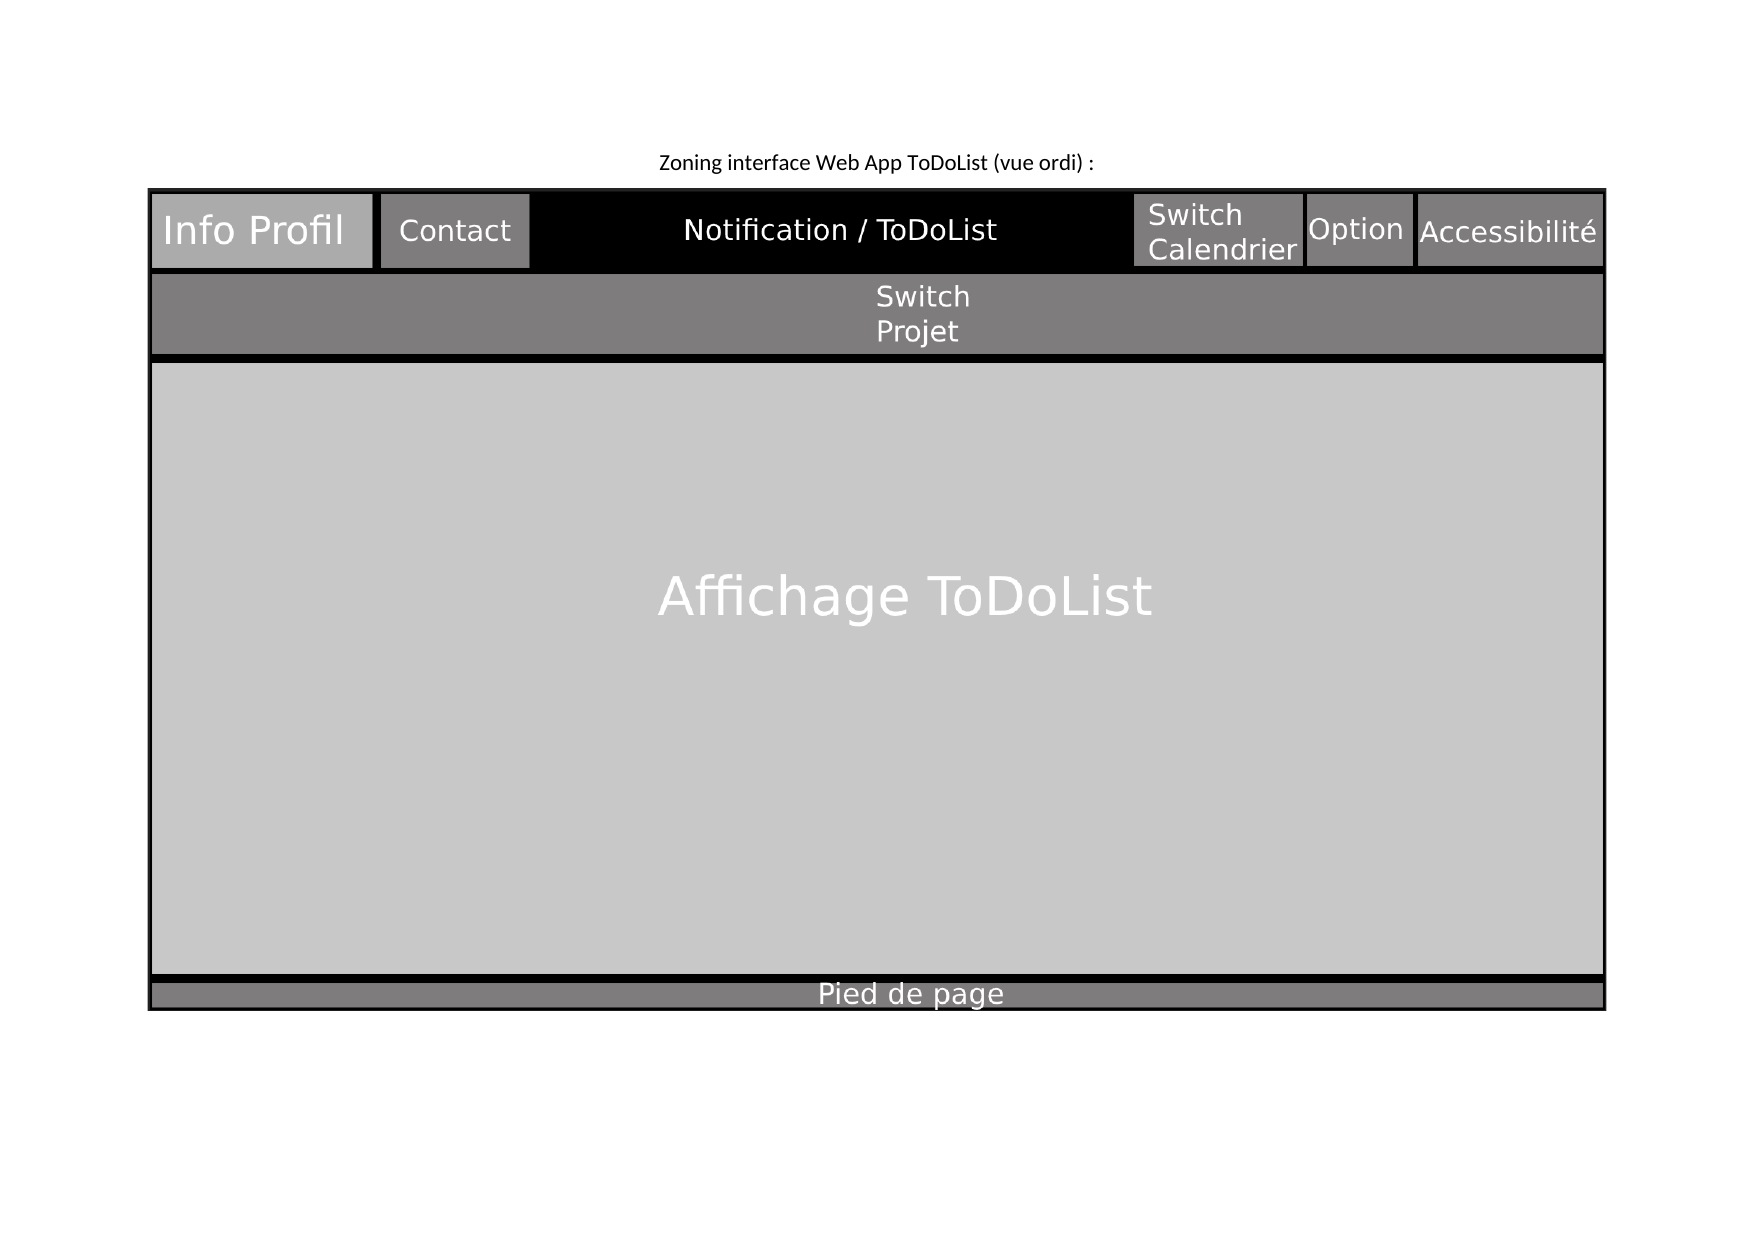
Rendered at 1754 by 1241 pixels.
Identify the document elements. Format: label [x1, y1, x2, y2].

picture [147, 188, 1607, 1011]
